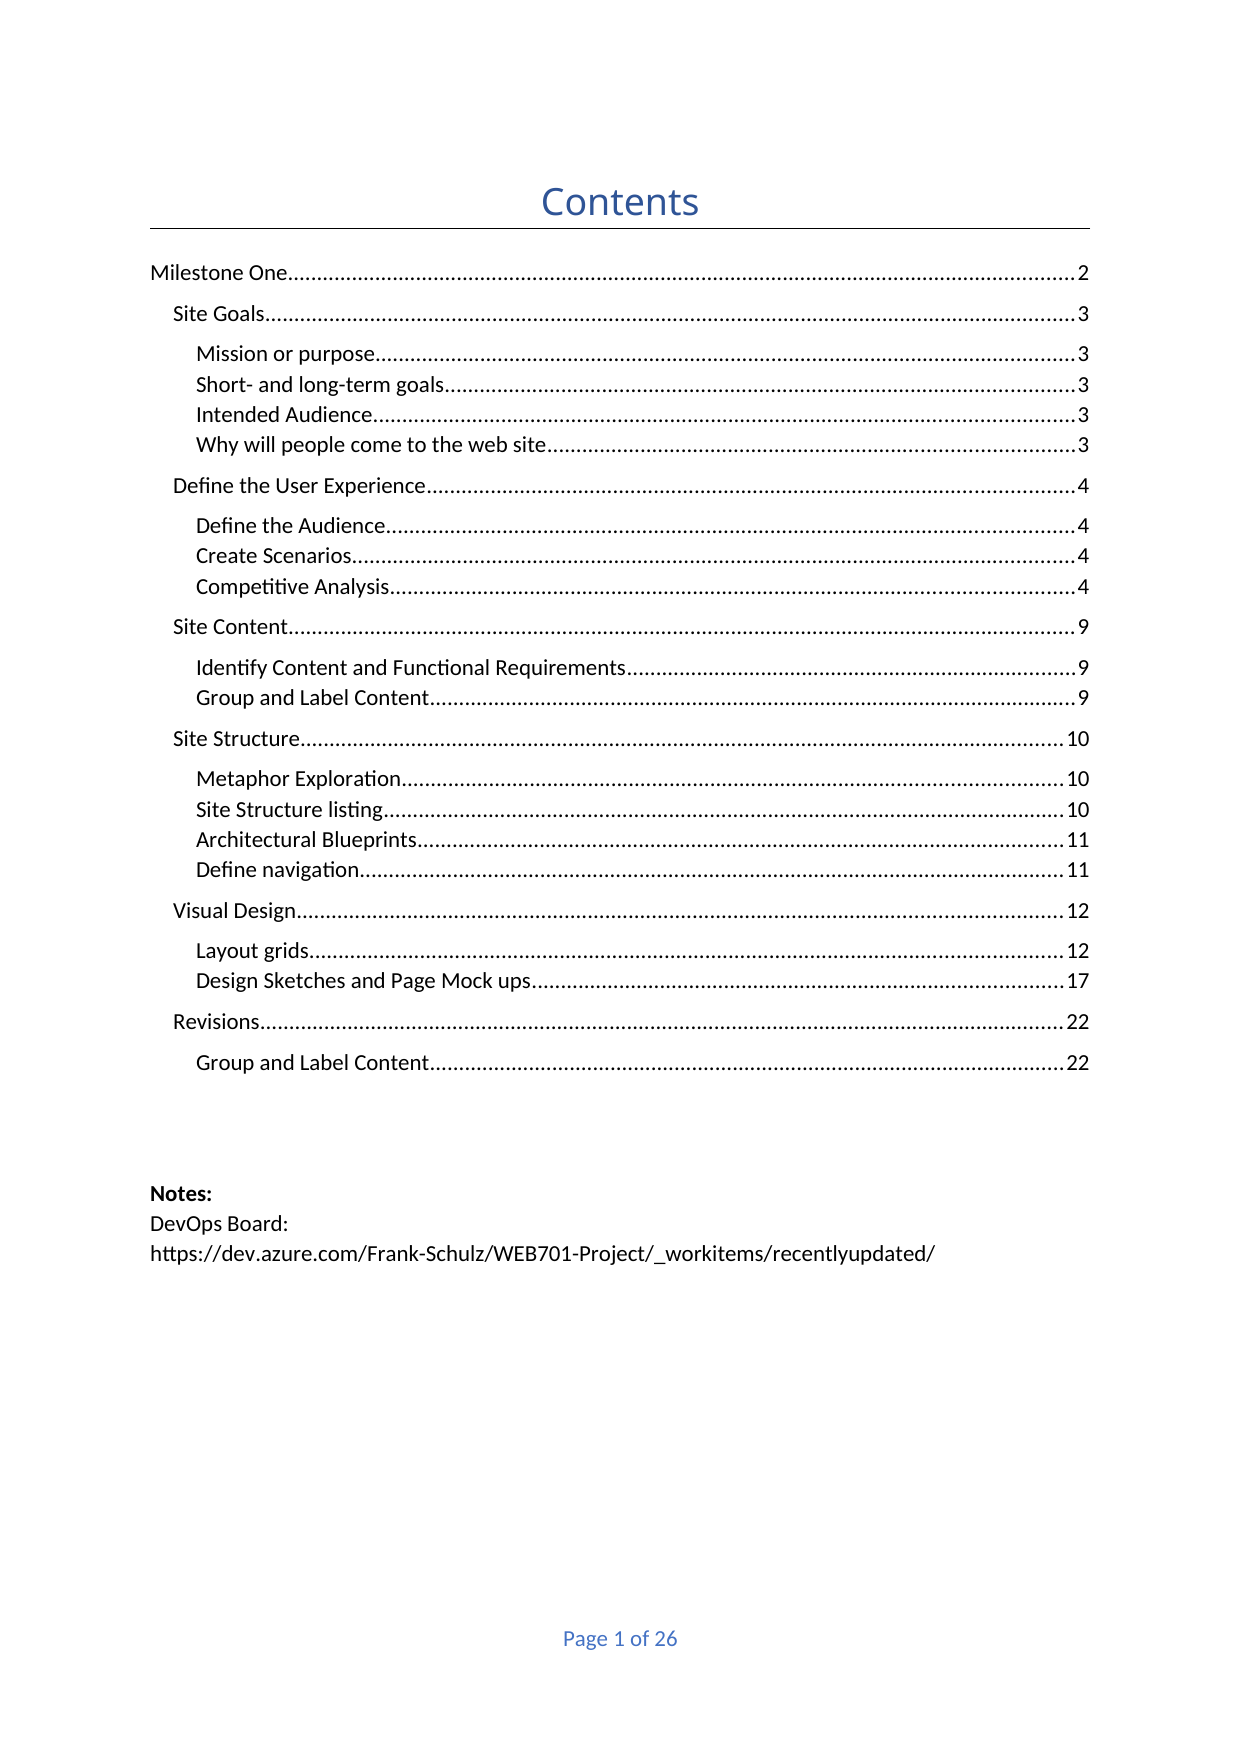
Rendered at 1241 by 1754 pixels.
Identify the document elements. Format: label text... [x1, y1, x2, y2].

text DevOps Board: [150, 1209, 1090, 1237]
text https://dev.azure.com/Frank-Schulz/WEB701-Project/_workitems/recentlyupdated/ [150, 1239, 1090, 1267]
text Notes: [150, 1179, 1090, 1207]
